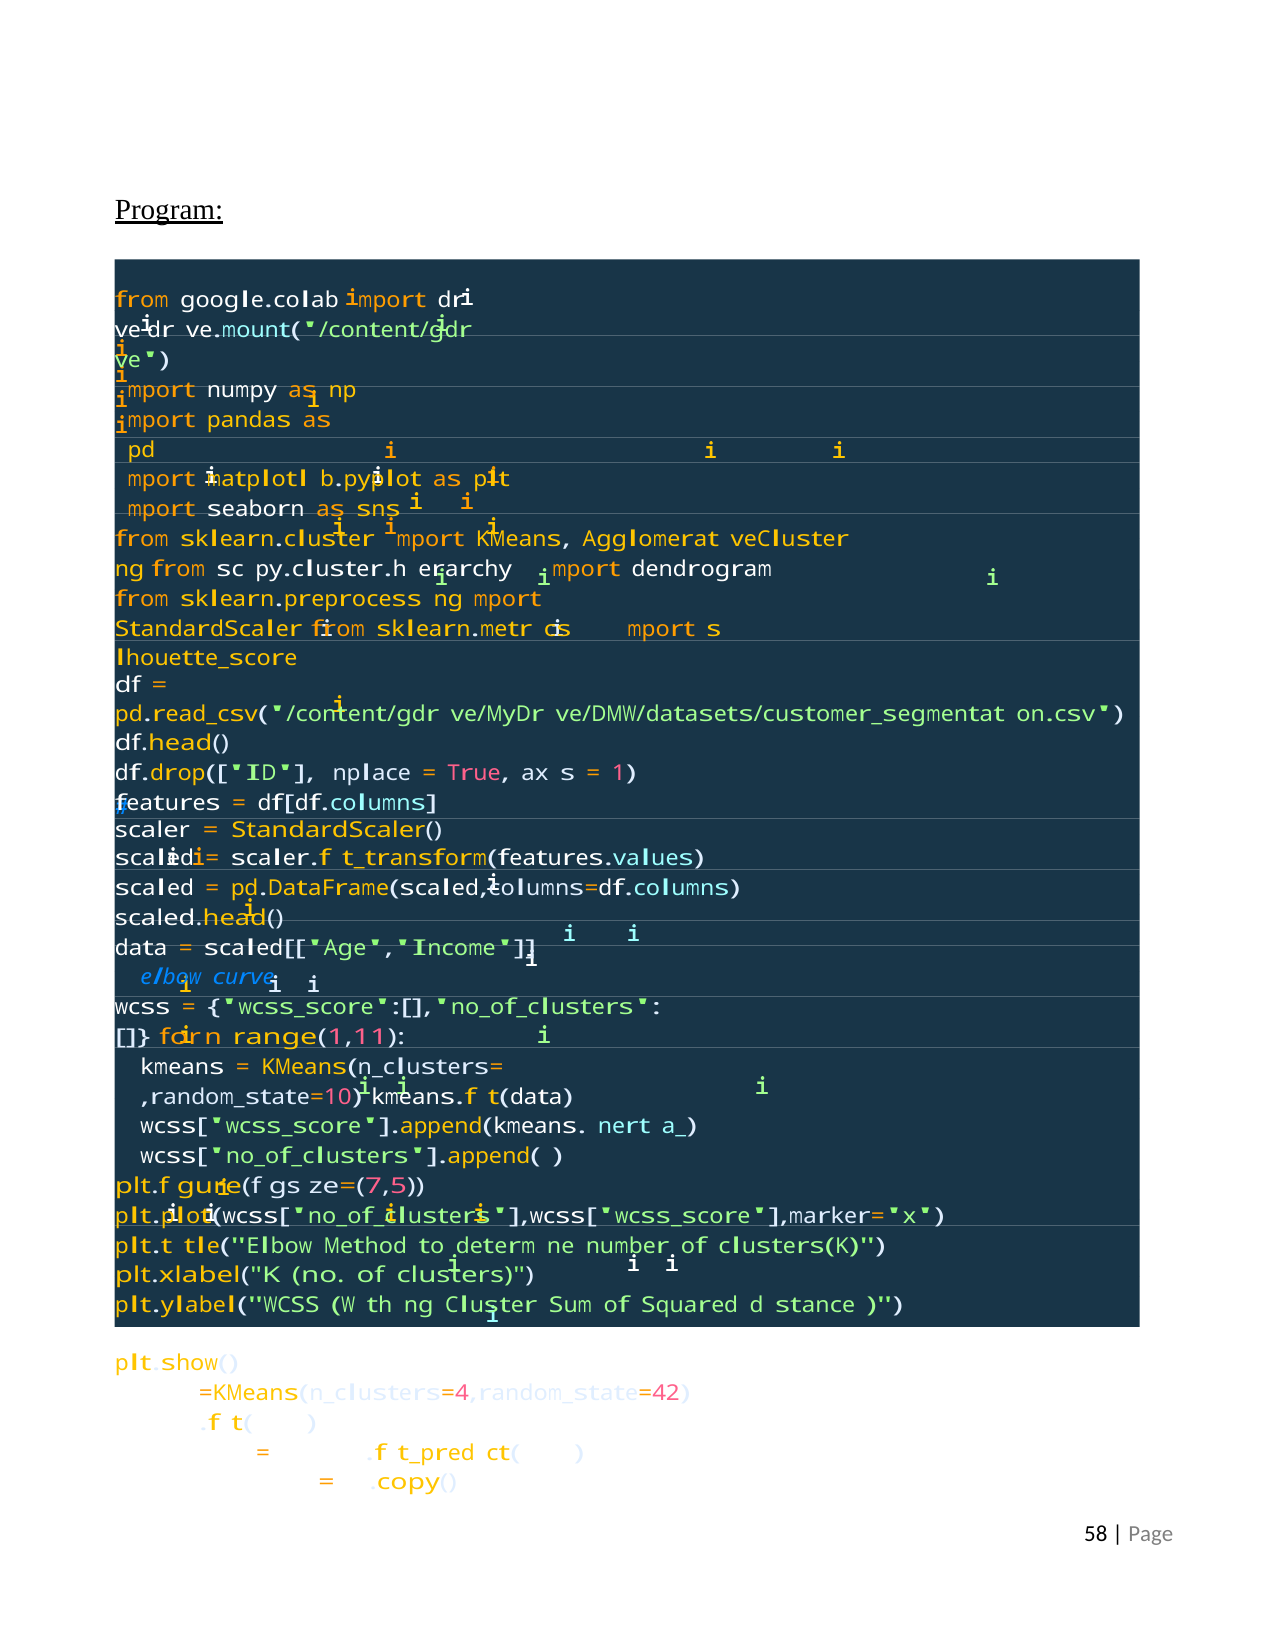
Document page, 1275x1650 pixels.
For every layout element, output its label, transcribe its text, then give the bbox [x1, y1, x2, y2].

picture [116, 374, 127, 382]
text kmeans = KMeans(n_clusters= ,random_state=10) kmeans.f t(data) wcss['wcss_score'].append(kmeans. nert a_) wcss['no_of_clusters'].append( ) [140, 1051, 730, 1170]
picture [756, 1076, 768, 1094]
text data = scaled[['Age','Income']] [114, 931, 1173, 961]
picture [833, 441, 845, 458]
text pd.read_csv('/content/gdr ve/MyDr ve/DMW/datasets/customer_segmentat on.csv') df.head() [114, 697, 1173, 757]
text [114, 1437, 730, 1496]
text plt.f gure(f gs ze=(7,5)) plt.plot(wcss['no_of_clusters'],wcss['wcss_score'],marker='x') plt.t tle("Elbow Method to determ ne number of clusters(K)") plt.xlabel("K (no. of clusters)") [114, 1170, 966, 1289]
text plt.show() kmeans=KMeans(n_clusters=4,random_state=42) kmeans.f t(data) [114, 1347, 730, 1437]
picture [116, 390, 127, 407]
text mport numpy as np mport pandas as pd [127, 374, 359, 463]
text from sklearn.preprocess ng mport StandardScaler from sklearn.metr cs mport s lhouette_score [114, 583, 730, 672]
text elbow curve [140, 961, 1173, 991]
picture [987, 568, 998, 585]
text plt.ylabel("WCSS (W th ng Cluster Sum of Squared d stance )") [114, 1289, 1173, 1319]
text scaled = scaler.f t_transform(features.values) scaled = pd.DataFrame(scaled,columns=df.columns) scaled.head() [114, 842, 775, 931]
text wcss = {'wcss_score':[],'no_of_clusters':[]} for n range(1,11): [114, 991, 678, 1051]
text df.drop(['ID'], nplace = True, ax s = 1) features = df[df.columns] [114, 757, 640, 817]
text df = [114, 672, 1173, 697]
text mport matplotl b.pyplot as plt mport seaborn as sns [127, 463, 571, 523]
picture [116, 415, 127, 433]
picture [705, 441, 716, 458]
text from google.colab mport dr ve dr ve.mount('/content/gdr ve') [114, 284, 499, 374]
picture [385, 441, 396, 458]
text Program: [114, 192, 1173, 226]
text scaler = StandardScaler() [114, 817, 1173, 842]
text from sklearn.cluster mport KMeans, Agglomerat veCluster ng from sc py.cluster.h erarchy mport dendrogram [114, 523, 871, 583]
